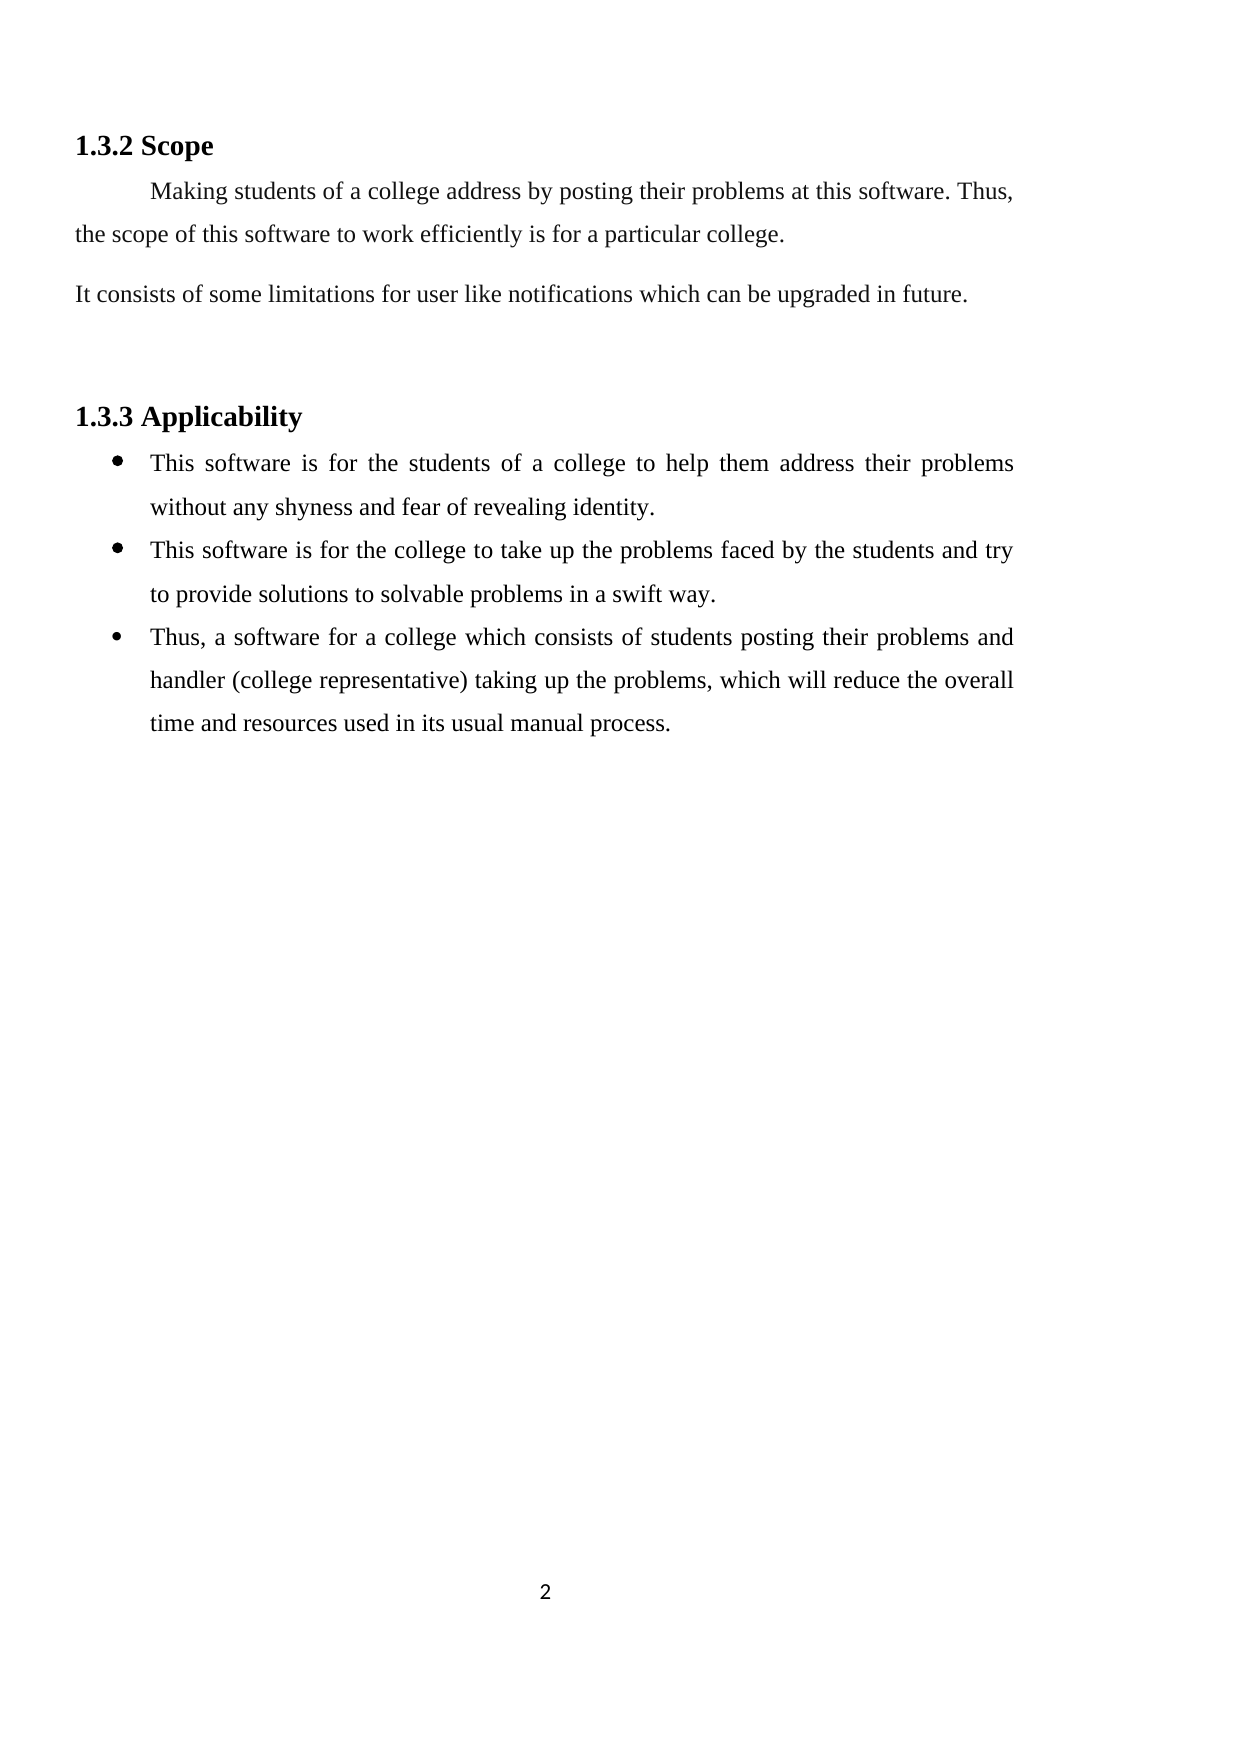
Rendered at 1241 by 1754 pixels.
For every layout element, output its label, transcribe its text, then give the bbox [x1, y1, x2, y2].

text It consists of some limitations for user like notifications which can be upgraded in future. [75, 279, 1015, 308]
text Making students of a college address by posting their problems at this software. Thus, the scope of this software to work efficiently is for a particular college. [75, 176, 1015, 248]
list Thus, a software for a college which consists of students posting their problems and handler (college representative) taking up the problems, which will reduce the overall time and resources used in its usual manual process. [112, 622, 1015, 737]
subtitle 1.3.3 Applicability [75, 399, 1015, 432]
list This software is for the college to take up the problems faced by the students and try to provide solutions to solvable problems in a swift way. [112, 535, 1015, 608]
list This software is for the students of a college to help them address their problems without any shyness and fear of revealing identity. [112, 448, 1015, 520]
subtitle 1.3.2 Scope [75, 128, 1015, 161]
